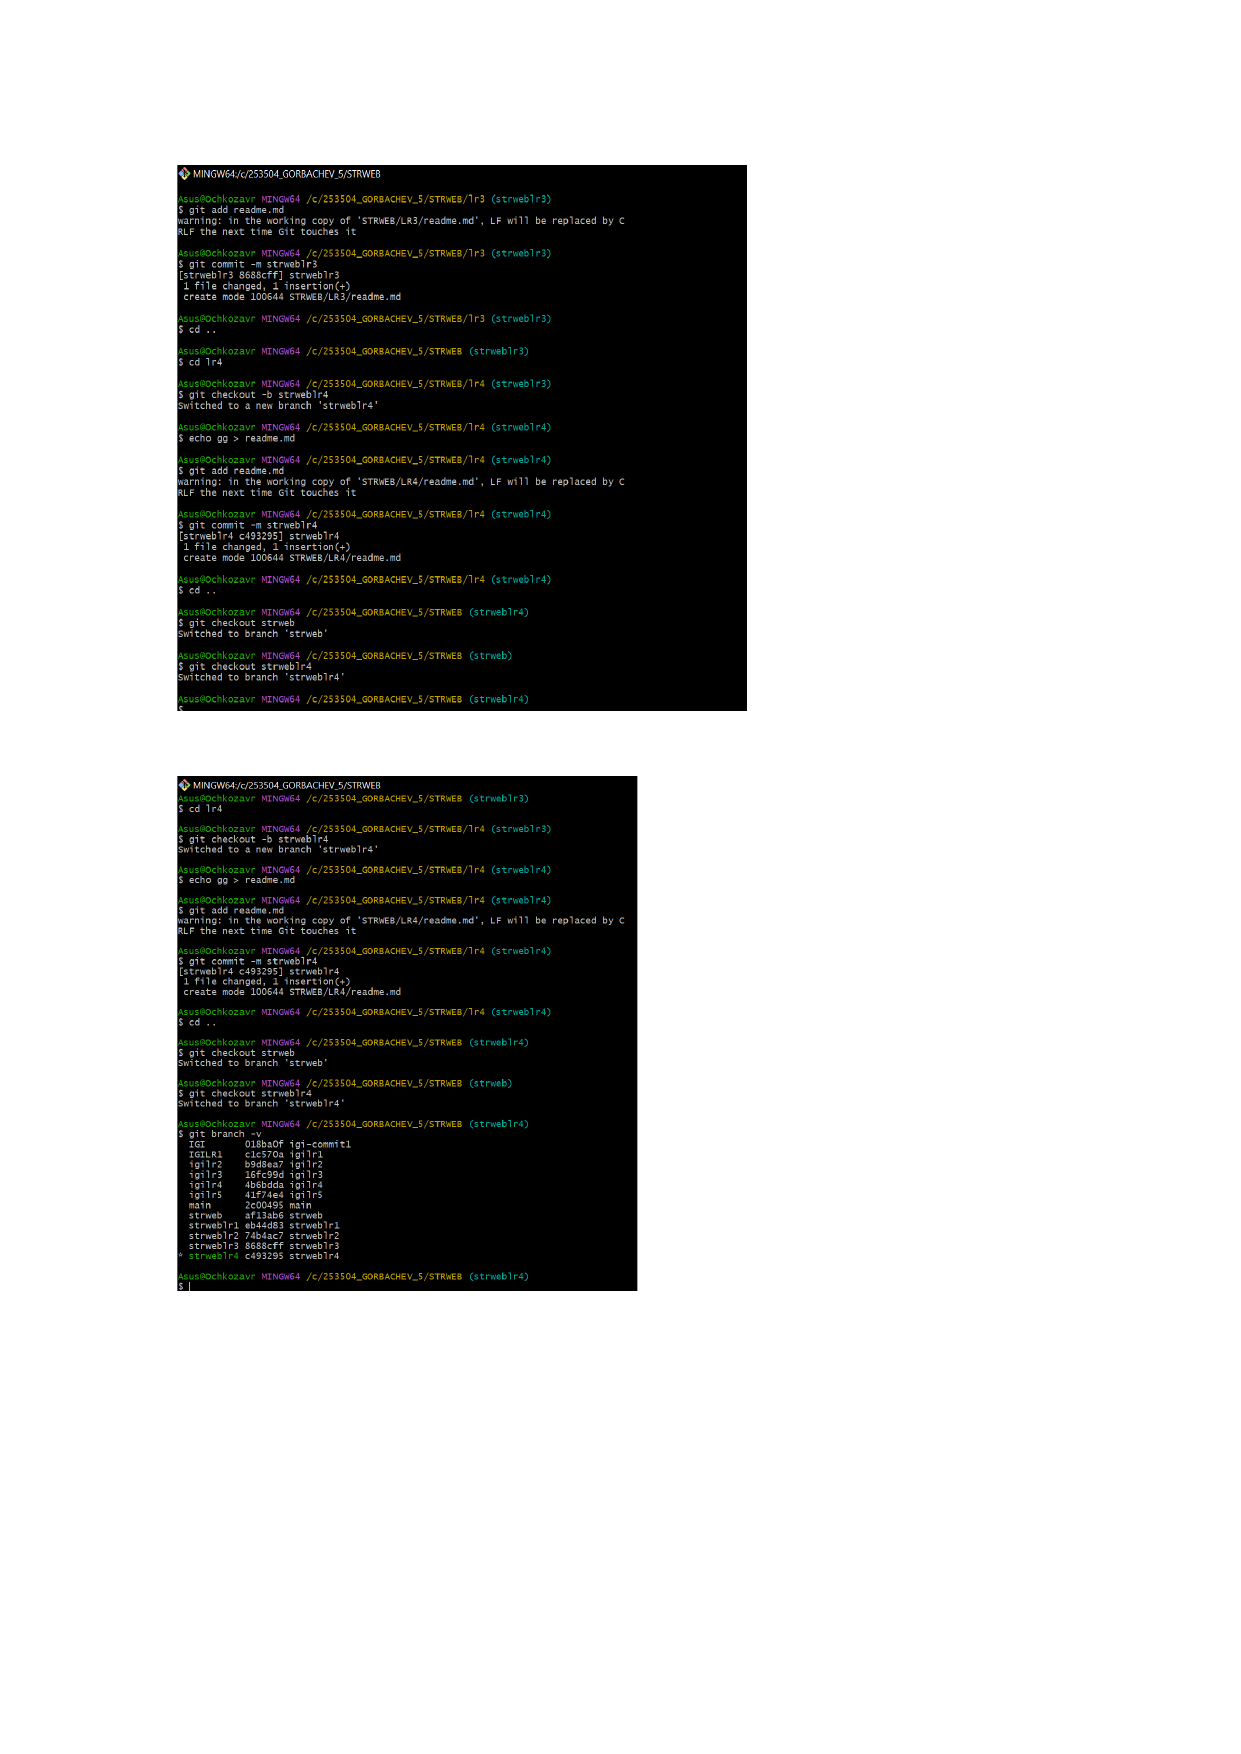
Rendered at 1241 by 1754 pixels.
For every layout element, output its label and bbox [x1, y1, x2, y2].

picture [177, 165, 747, 711]
picture [177, 776, 638, 1291]
